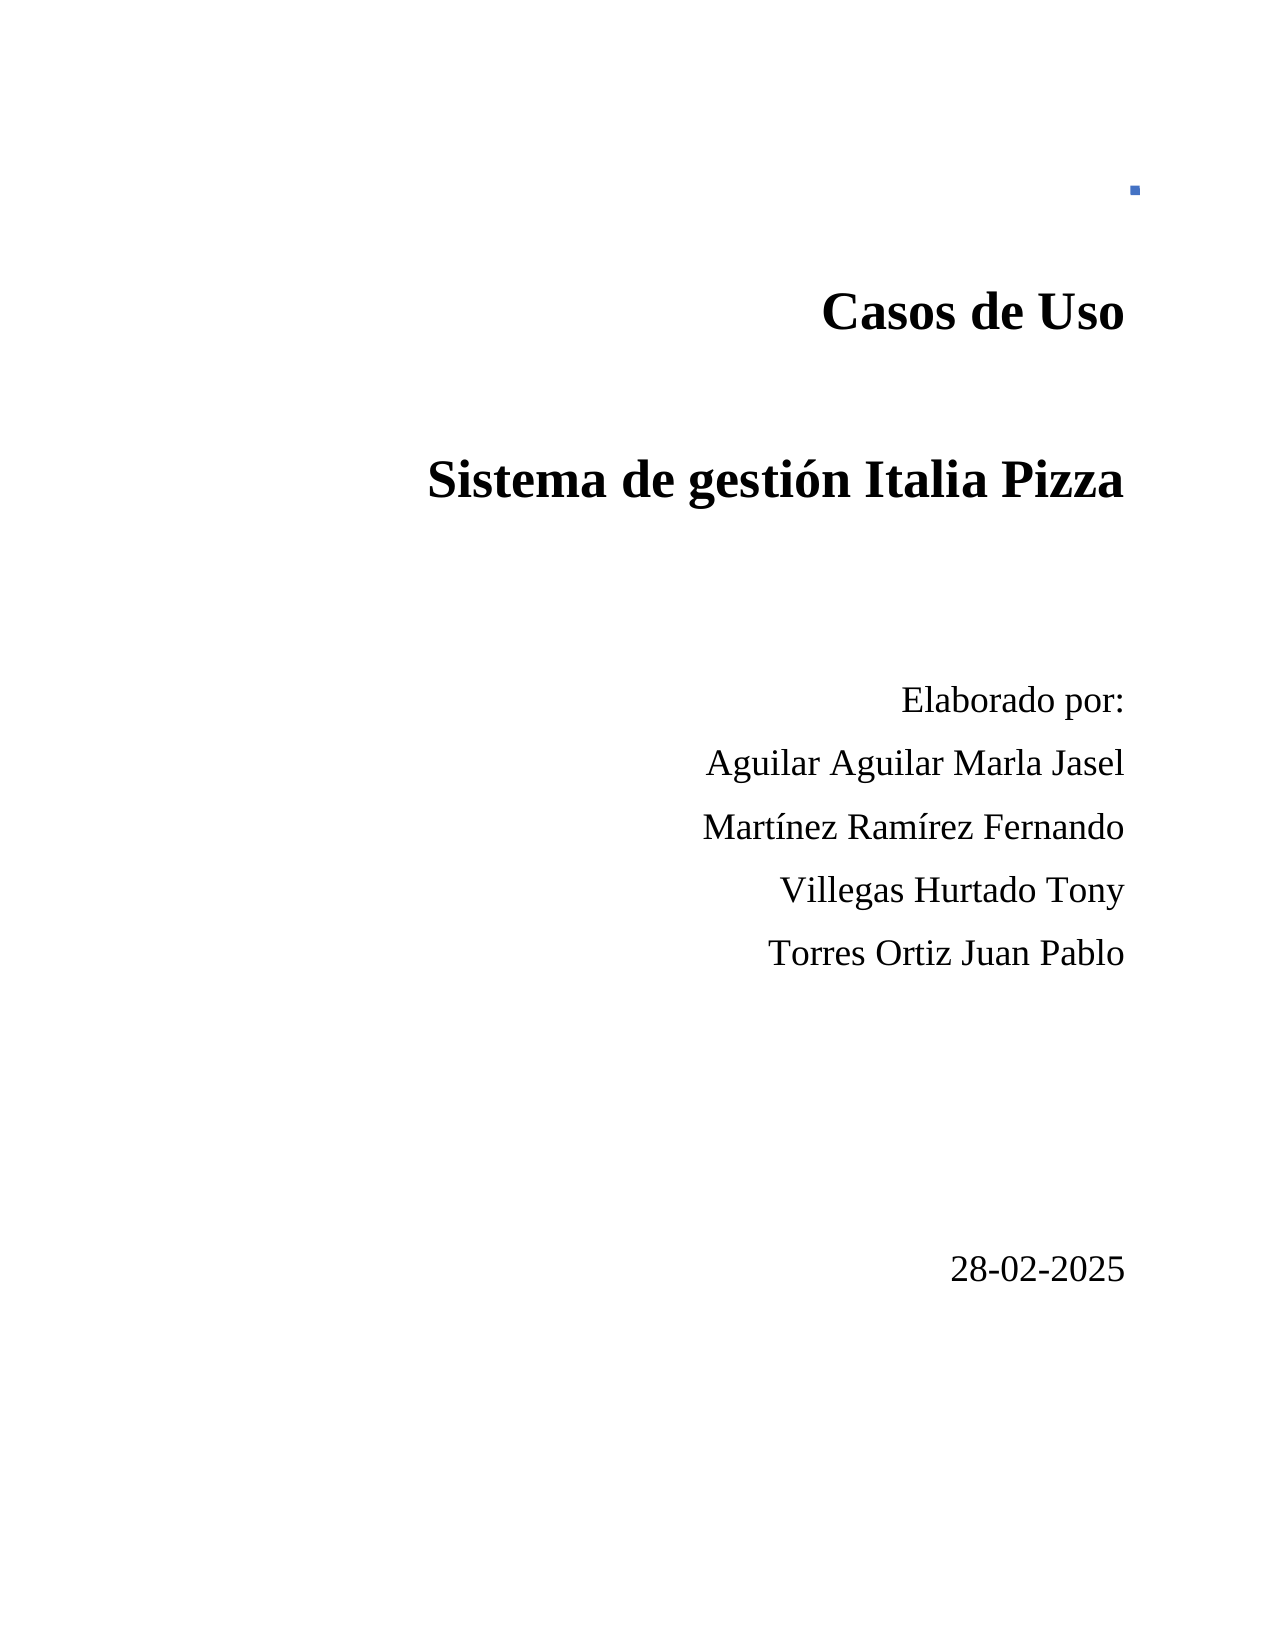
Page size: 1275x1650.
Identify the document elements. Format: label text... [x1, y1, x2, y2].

text Elaborado por: [150, 678, 1125, 721]
text 28-02-2025 [150, 1247, 1125, 1290]
text Aguilar Aguilar Marla Jasel [150, 741, 1125, 784]
text Sistema de gestión Italia Pizza [150, 447, 1125, 509]
text Martínez Ramírez Fernando [150, 804, 1125, 847]
text Casos de Uso [150, 279, 1125, 341]
text Torres Ortiz Juan Pablo [150, 931, 1125, 974]
text Villegas Hurtado Tony [150, 867, 1125, 910]
